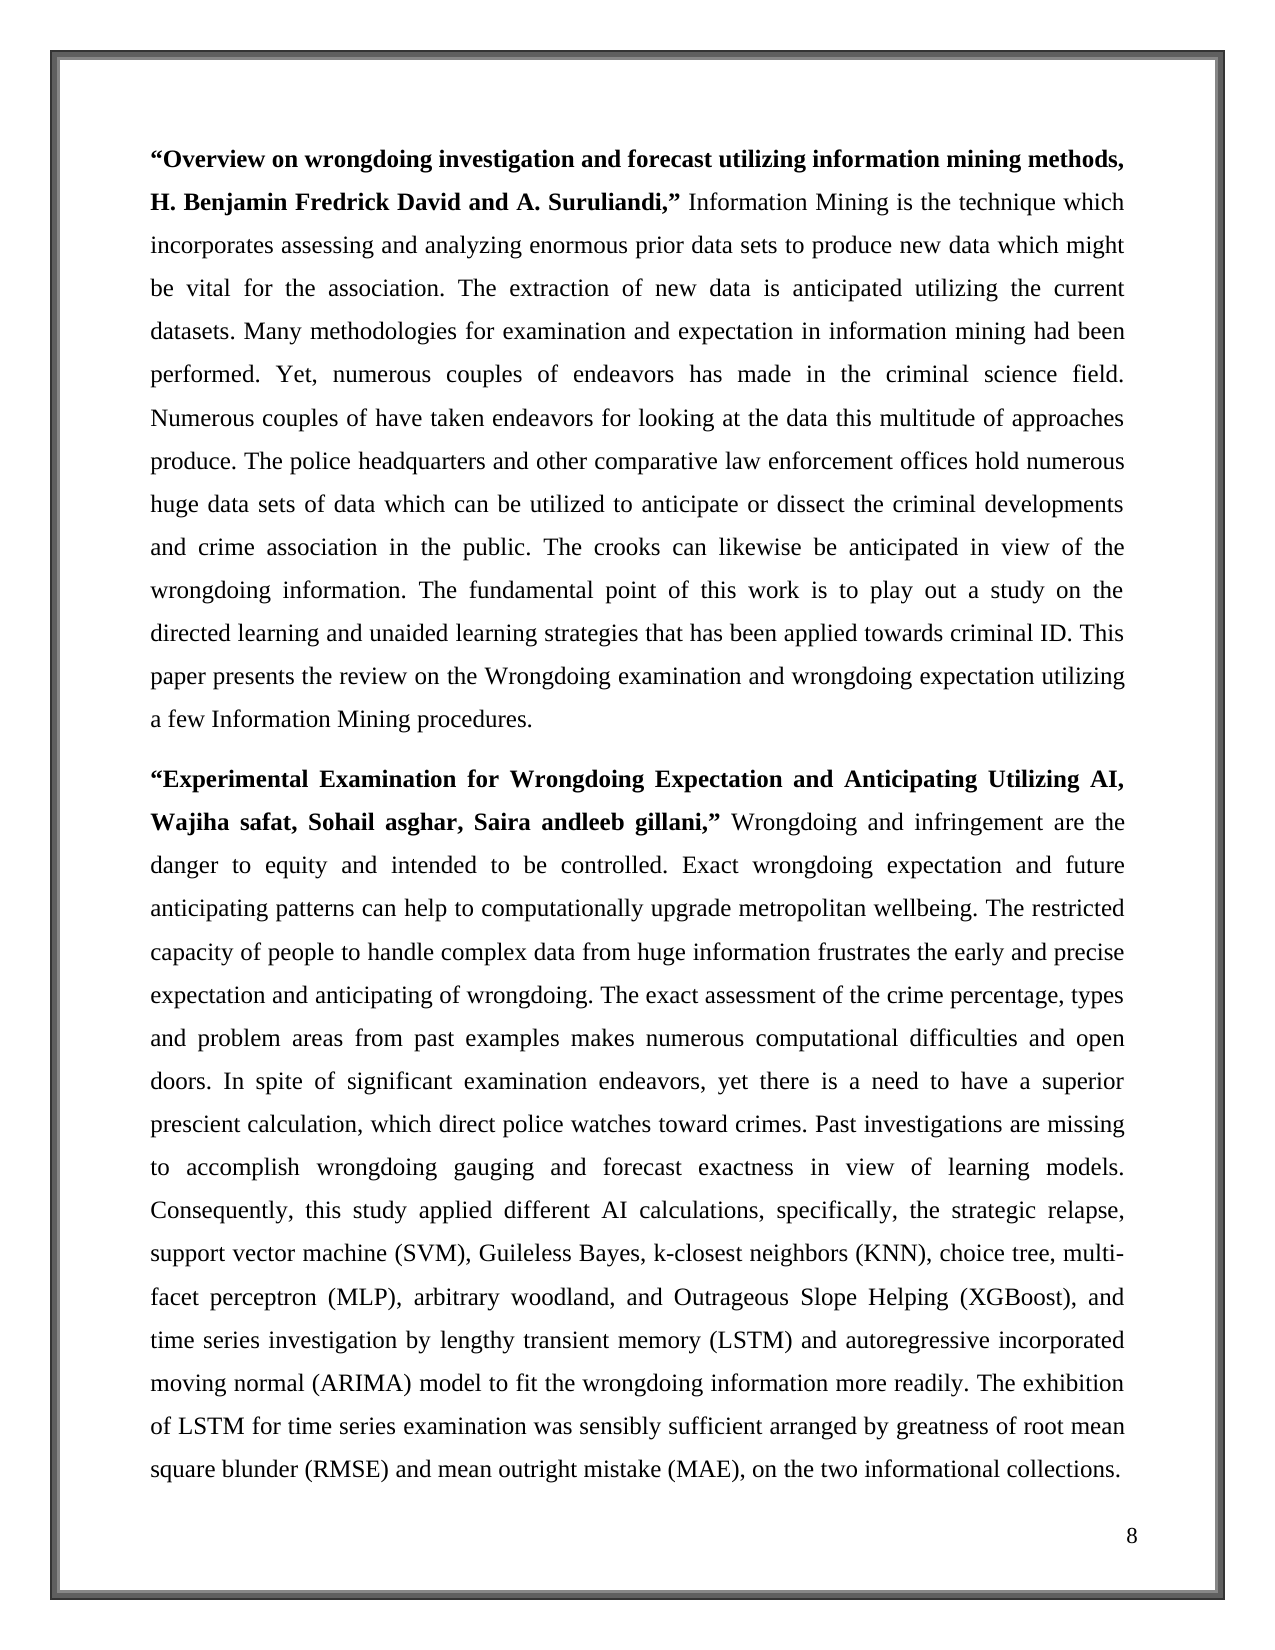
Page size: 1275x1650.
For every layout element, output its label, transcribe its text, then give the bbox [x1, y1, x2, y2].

text “Experimental Examination for Wrongdoing Expectation and Anticipating Utilizing AI, Wajiha safat, Sohail asghar, Saira andleeb gillani,” Wrongdoing and infringement are the danger to equity and intended to be controlled. Exact wrongdoing expectation and future anticipating patterns can help to computationally upgrade metropolitan wellbeing. The restricted capacity of people to handle complex data from huge information frustrates the early and precise expectation and anticipating of wrongdoing. The exact assessment of the crime percentage, types and problem areas from past examples makes numerous computational difficulties and open doors. In spite of significant examination endeavors, yet there is a need to have a superior prescient calculation, which direct police watches toward crimes. Past investigations are missing to accomplish wrongdoing gauging and forecast exactness in view of learning models. Consequently, this study applied different AI calculations, specifically, the strategic relapse, support vector machine (SVM), Guileless Bayes, k-closest neighbors (KNN), choice tree, multi-facet perceptron (MLP), arbitrary woodland, and Outrageous Slope Helping (XGBoost), and time series investigation by lengthy transient memory (LSTM) and autoregressive incorporated moving normal (ARIMA) model to fit the wrongdoing information more readily. The exhibition of LSTM for time series examination was sensibly sufficient arranged by greatness of root mean square blunder (RMSE) and mean outright mistake (MAE), on the two informational collections. [150, 764, 1125, 1483]
text “Overview on wrongdoing investigation and forecast utilizing information mining methods, H. Benjamin Fredrick David and A. Suruliandi,” Information Mining is the technique which incorporates assessing and analyzing enormous prior data sets to produce new data which might be vital for the association. The extraction of new data is anticipated utilizing the current datasets. Many methodologies for examination and expectation in information mining had been performed. Yet, numerous couples of endeavors has made in the criminal science field. Numerous couples of have taken endeavors for looking at the data this multitude of approaches produce. The police headquarters and other comparative law enforcement offices hold numerous huge data sets of data which can be utilized to anticipate or dissect the criminal developments and crime association in the public. The crooks can likewise be anticipated in view of the wrongdoing information. The fundamental point of this work is to play out a study on the directed learning and unaided learning strategies that has been applied towards criminal ID. This paper presents the review on the Wrongdoing examination and wrongdoing expectation utilizing a few Information Mining procedures. [150, 144, 1125, 733]
